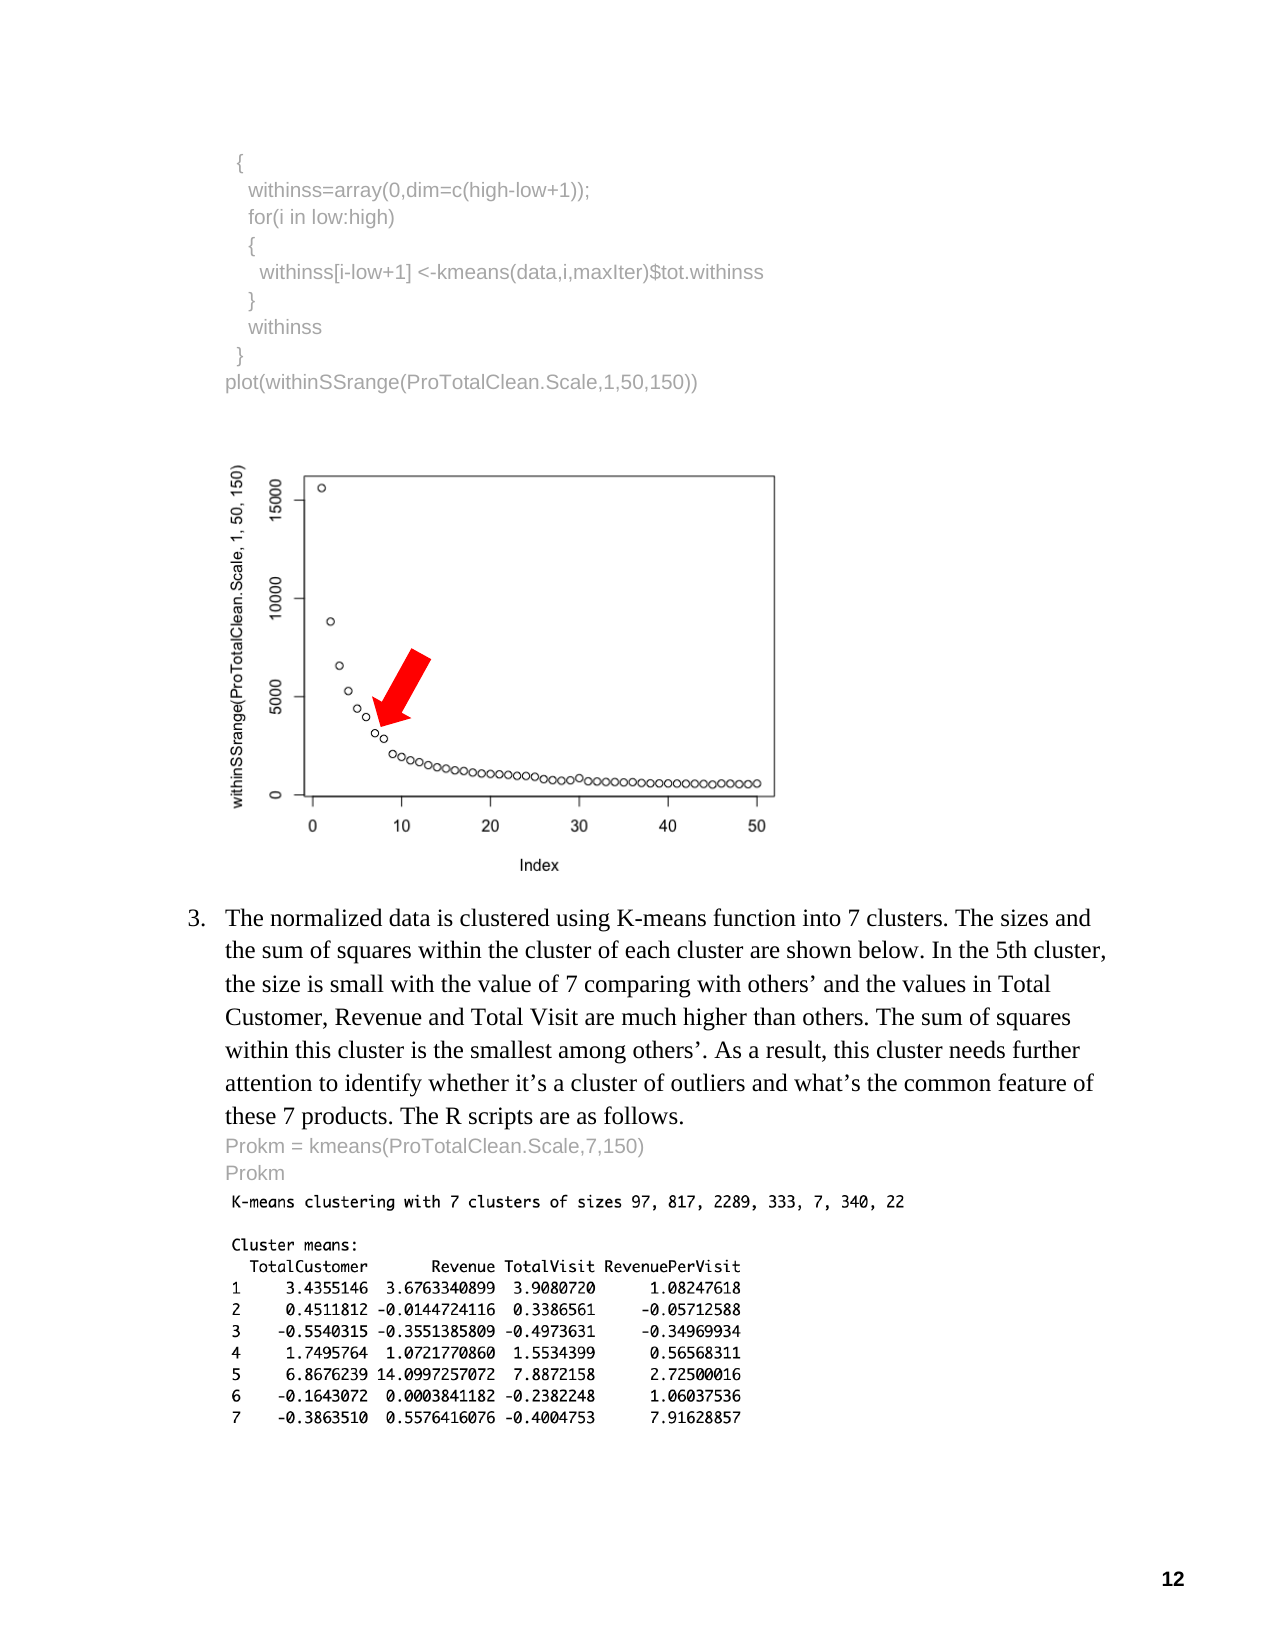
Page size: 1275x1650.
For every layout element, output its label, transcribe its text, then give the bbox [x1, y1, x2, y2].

list withinss[i-low+1] <-kmeans(data,i,maxIter)$tot.withinss [225, 260, 1125, 284]
picture [225, 1188, 926, 1433]
list withinss=array(0,dim=c(high-low+1)); [225, 177, 1125, 201]
list { [225, 232, 1125, 256]
list for(i in low:high) [225, 205, 1125, 229]
picture [225, 397, 815, 895]
list Prokm = kmeans(ProTotalClean.Scale,7,150) [225, 1134, 1125, 1158]
list } [225, 342, 1125, 366]
list { [225, 150, 1125, 174]
list Prokm [225, 1161, 1125, 1185]
list } [225, 287, 1125, 311]
list withinss [225, 315, 1125, 339]
list The normalized data is clustered using K-means function into 7 clusters. The sizes and the sum of squares within the cluster of each cluster are shown below. In the 5th cluster, the size is small with the value of 7 comparing with others’ and the values in Total Customer, Revenue and Total Visit are much higher than others. The sum of squares within this cluster is the smallest among others’. As a result, this cluster needs further attention to identify whether it’s a cluster of outliers and what’s the common feature of these 7 products. The R scripts are as follows. [187, 903, 1125, 1129]
